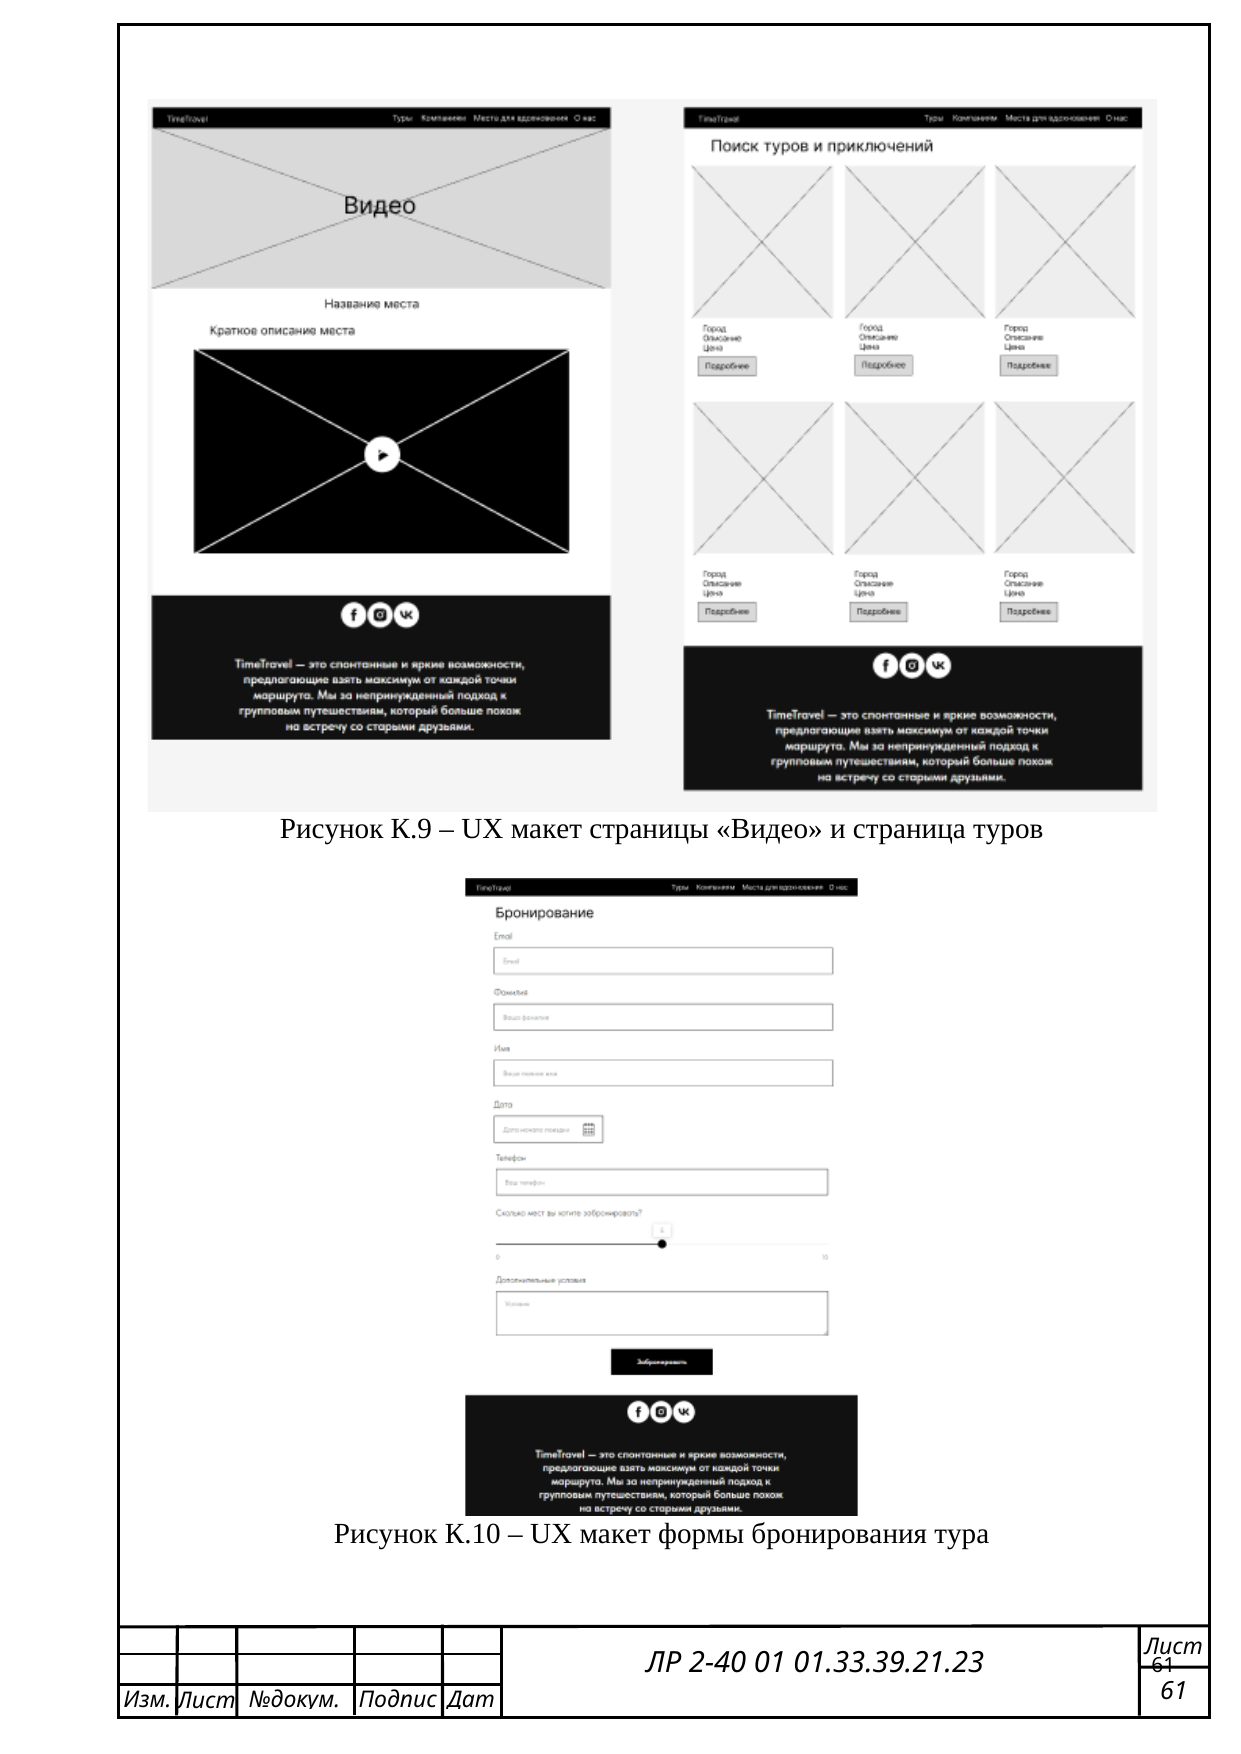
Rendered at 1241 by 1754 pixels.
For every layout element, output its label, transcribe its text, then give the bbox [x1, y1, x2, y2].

picture [147, 99, 1158, 812]
text Рисунок К.10 – UX макет формы бронирования тура [148, 1516, 1175, 1549]
picture [465, 878, 858, 1516]
text Рисунок К.9 – UX макет страницы «Видео» и страница туров [148, 812, 1175, 845]
